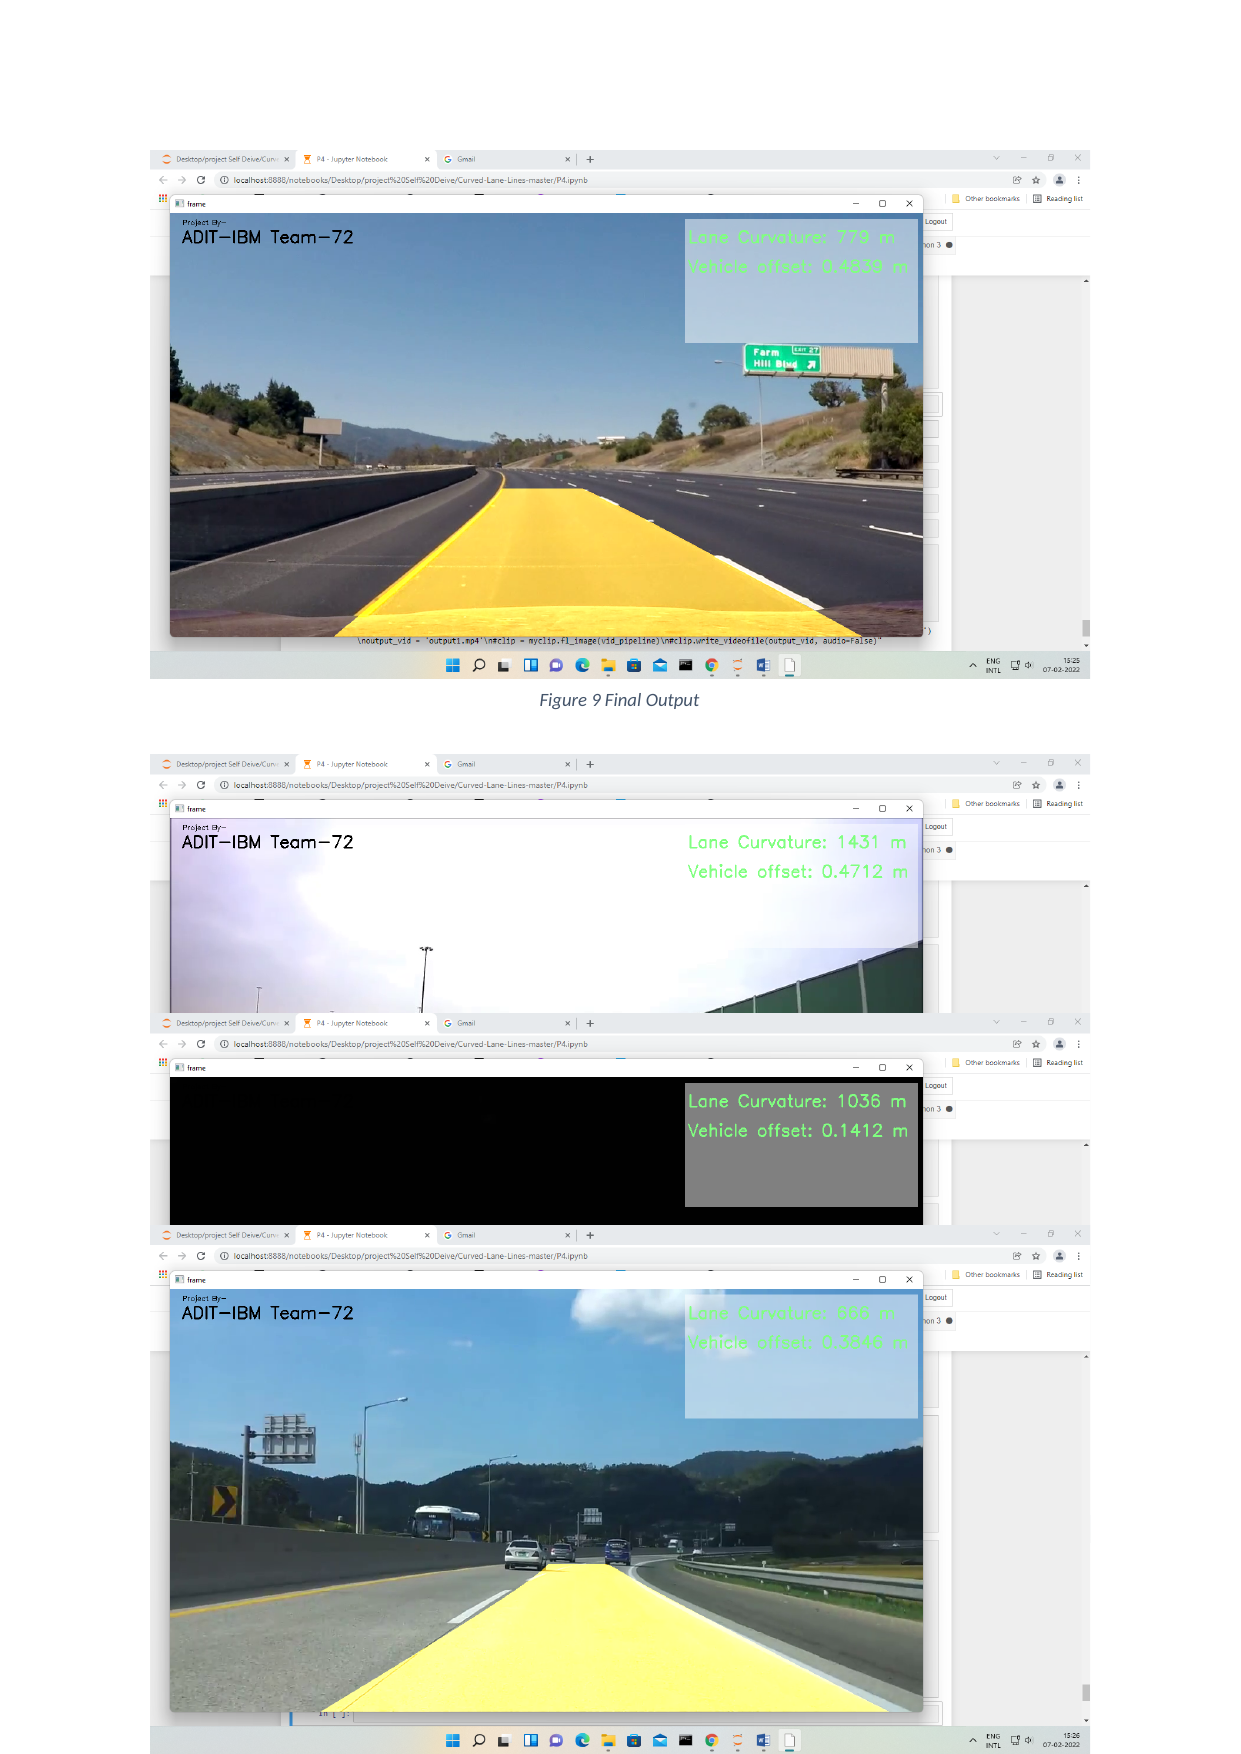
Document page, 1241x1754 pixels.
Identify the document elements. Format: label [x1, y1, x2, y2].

picture [150, 150, 1091, 679]
picture [150, 754, 1091, 1754]
